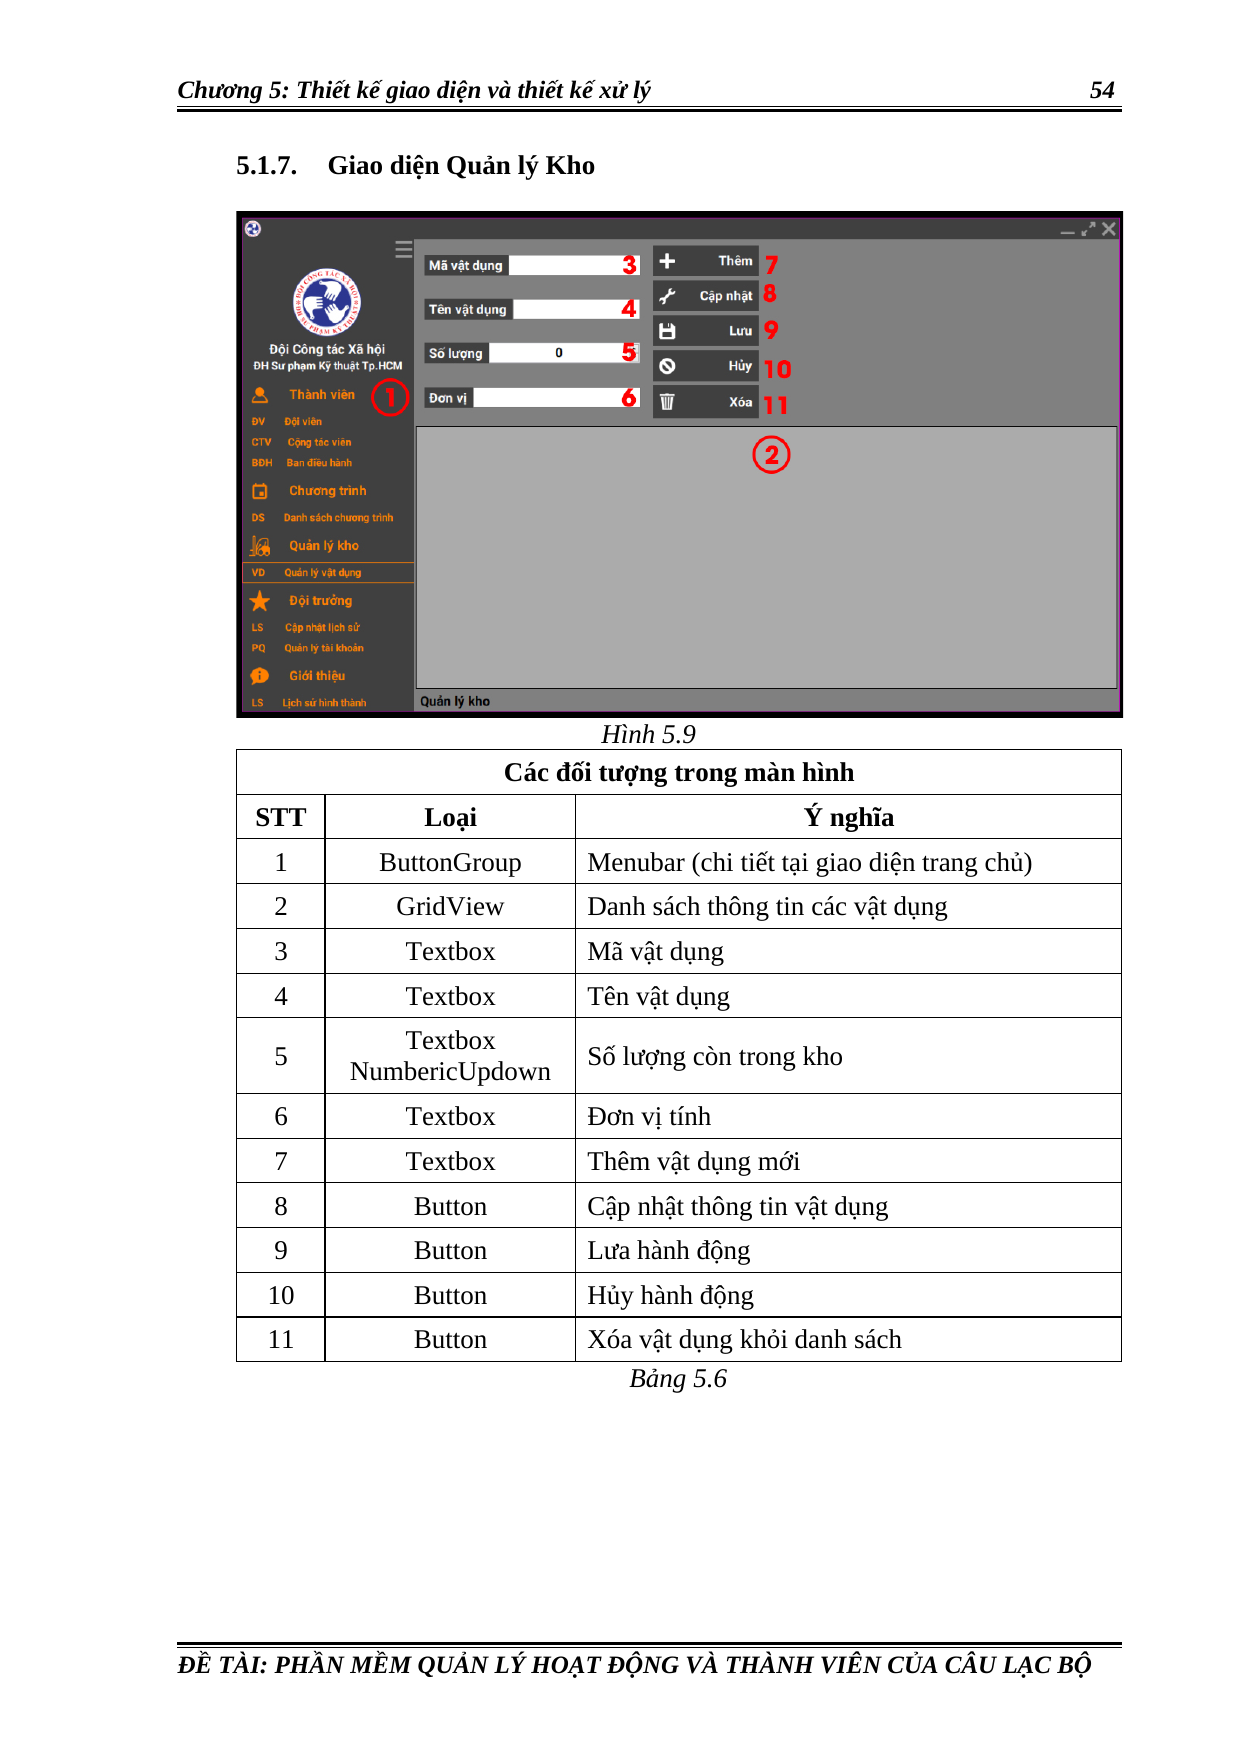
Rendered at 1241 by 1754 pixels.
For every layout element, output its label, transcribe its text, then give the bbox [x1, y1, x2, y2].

table_cell Hủy hành động [576, 1273, 1121, 1316]
table_cell Tên vật dụng [576, 974, 1121, 1017]
table_cell 4 [237, 974, 324, 1017]
table_cell Ý nghĩa [576, 795, 1121, 838]
table_cell 6 [237, 1094, 324, 1138]
table_cell Xóa vật dụng khỏi danh sách [576, 1318, 1121, 1361]
table_cell Textbox [326, 974, 575, 1017]
table_cell Textbox [326, 1139, 575, 1182]
table_cell Button [326, 1318, 575, 1361]
table_cell Thêm vật dụng mới [576, 1139, 1121, 1182]
table_cell Mã vật dụng [576, 929, 1121, 972]
table_cell 7 [237, 1139, 324, 1182]
table_cell Cập nhật thông tin vật dụng [576, 1183, 1121, 1227]
table_cell 1 [237, 839, 324, 883]
list Giao diện Quản lý Kho [236, 149, 1122, 180]
table_cell Menubar (chi tiết tại giao diện trang chủ) [576, 839, 1121, 883]
table_cell Loại [326, 795, 575, 838]
table_cell Button [326, 1273, 575, 1316]
table_cell Đơn vị tính [576, 1094, 1121, 1138]
table_cell STT [237, 795, 324, 838]
table_cell 3 [237, 929, 324, 972]
table_cell Textbox [326, 929, 575, 972]
table_cell Lưa hành động [576, 1228, 1121, 1272]
table_cell Textbox NumbericUpdown [326, 1018, 575, 1093]
list Bảng 5.6 [236, 1362, 1122, 1393]
table_header Các đối tượng trong màn hình [237, 750, 1121, 794]
table_cell Danh sách thông tin các vật dụng [576, 884, 1121, 928]
table_cell 10 [237, 1273, 324, 1316]
table_cell Textbox [326, 1094, 575, 1138]
picture [236, 211, 1124, 718]
table_cell Số lượng còn trong kho [576, 1018, 1121, 1093]
table_cell Button [326, 1183, 575, 1227]
table_cell 11 [237, 1318, 324, 1361]
table_cell Button [326, 1228, 575, 1272]
table_cell ButtonGroup [326, 839, 575, 883]
table_cell 9 [237, 1228, 324, 1272]
table_cell 2 [237, 884, 324, 928]
table_cell 8 [237, 1183, 324, 1227]
text Hình 5.9 [177, 718, 1122, 749]
table_cell GridView [326, 884, 575, 928]
table_cell 5 [237, 1018, 324, 1093]
